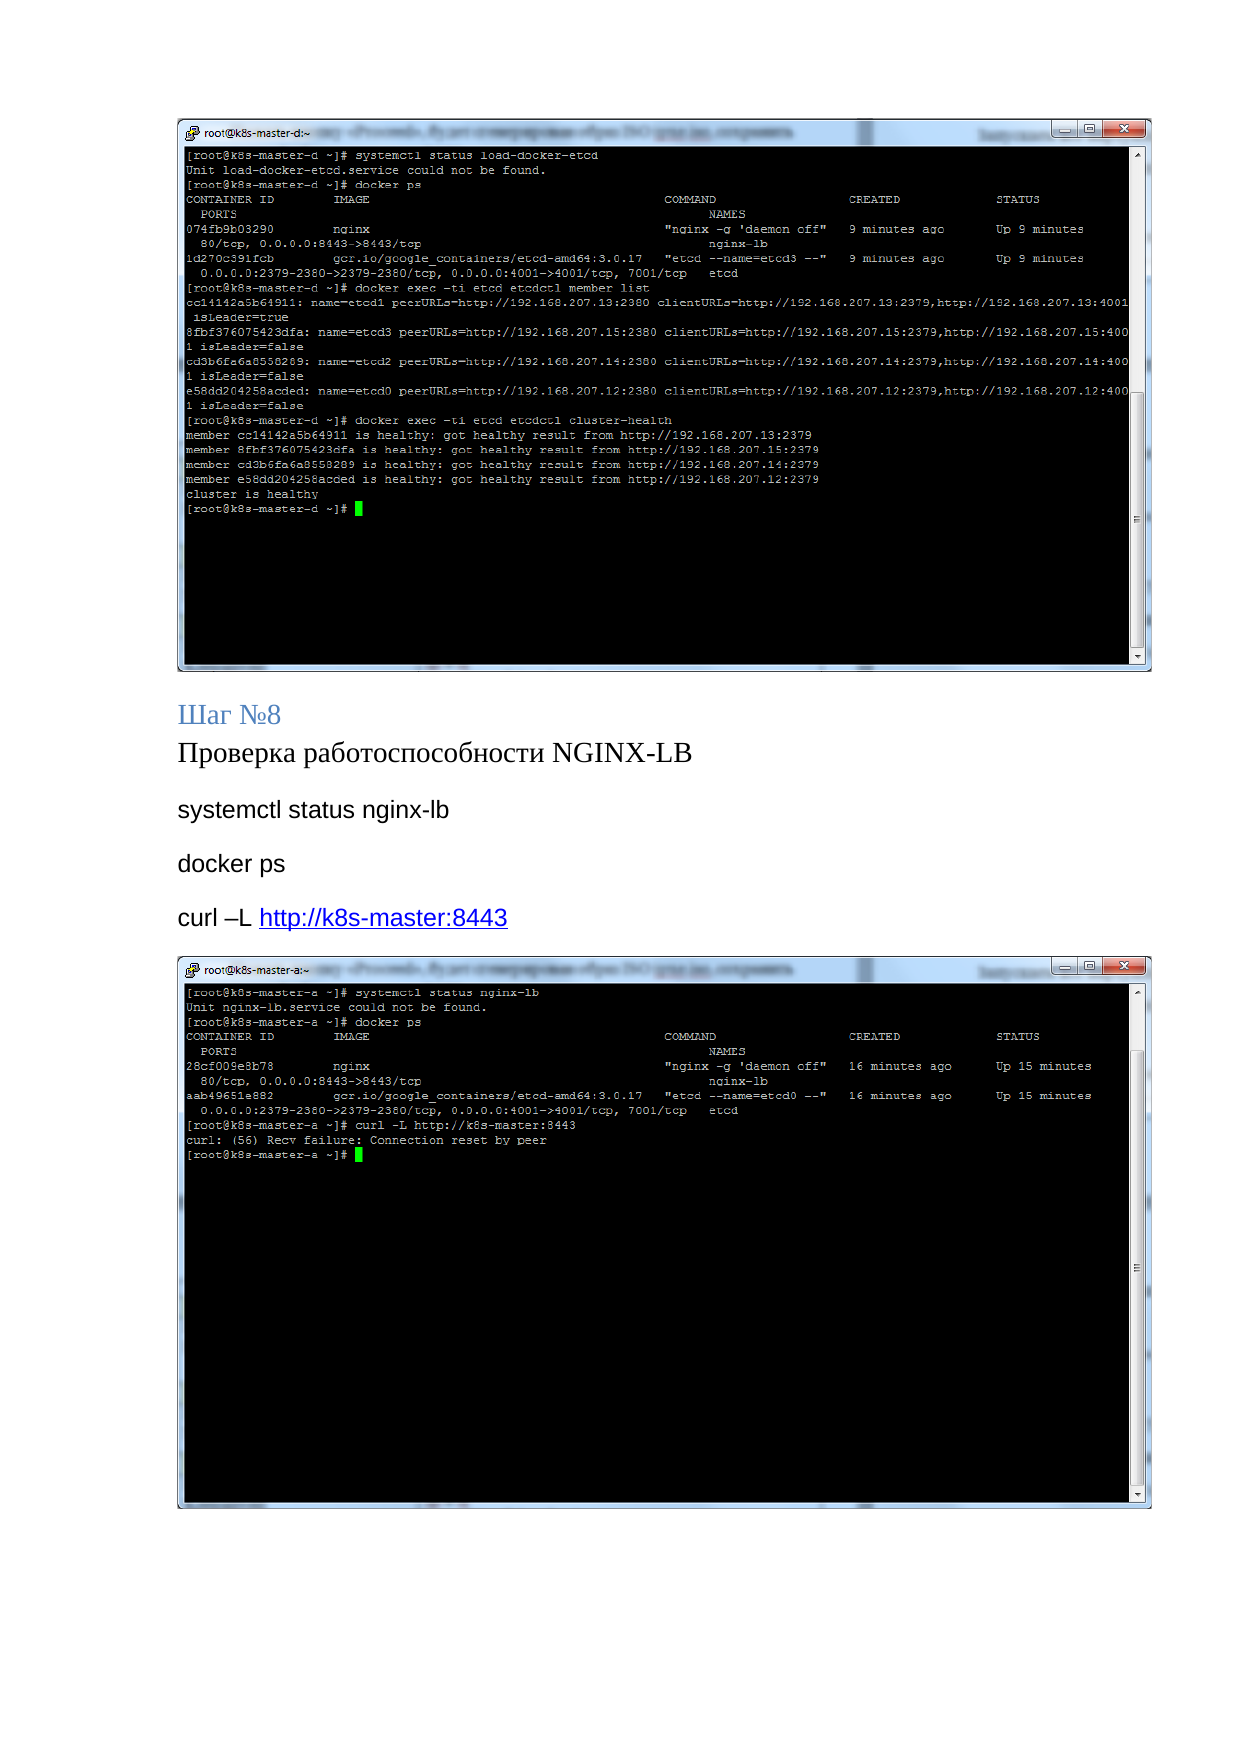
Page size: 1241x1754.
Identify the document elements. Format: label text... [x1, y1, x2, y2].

picture [177, 956, 1152, 1509]
text curl –L http://k8s-master:8443 [177, 903, 1152, 931]
picture [177, 118, 1152, 672]
text Проверка работоспособности NGINX-LB [177, 736, 1152, 769]
text systemctl status nginx-lb [177, 795, 1152, 824]
subtitle Шаг №8 [177, 697, 1152, 731]
text docker ps [177, 849, 1152, 878]
